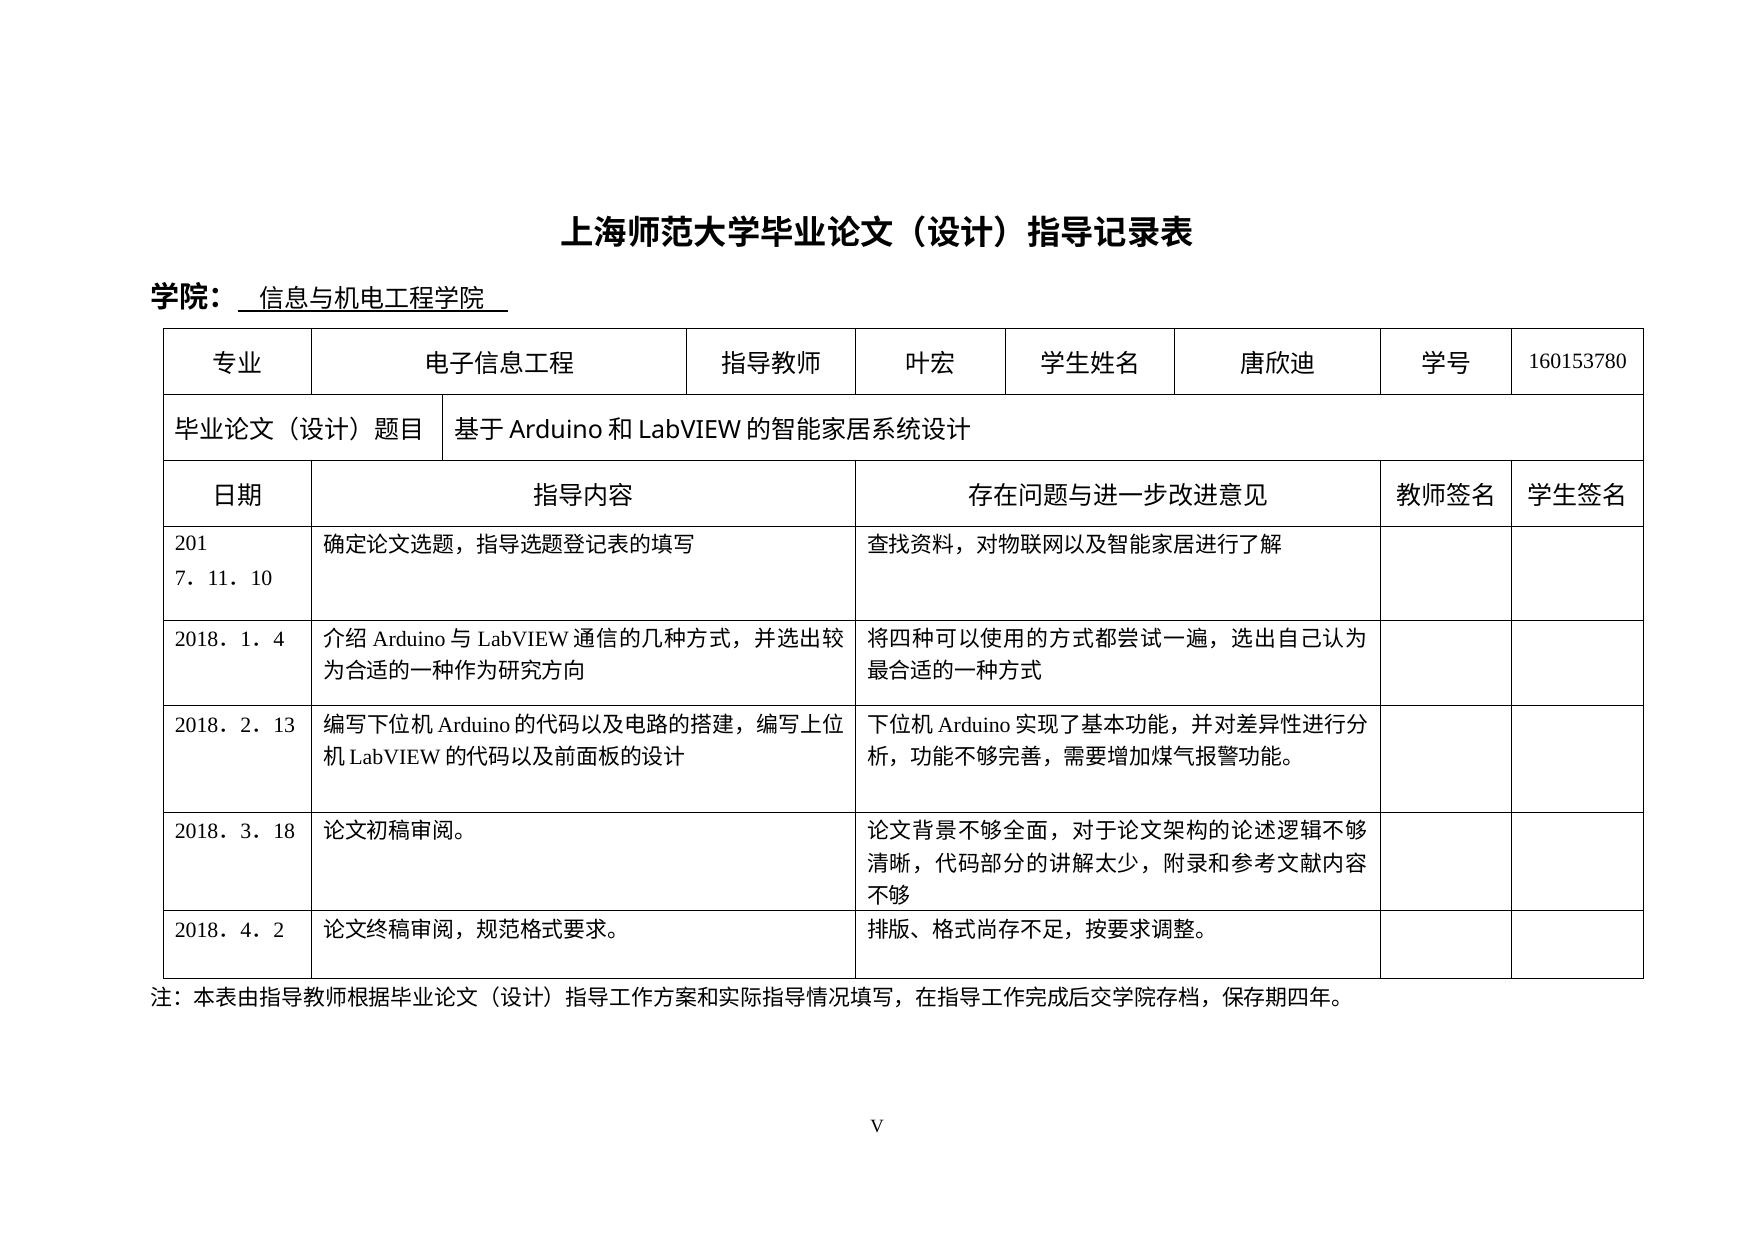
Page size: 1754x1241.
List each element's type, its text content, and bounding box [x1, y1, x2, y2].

table_cell 排版、格式尚存不足，按要求调整。 [856, 911, 1380, 978]
table_cell 2018．4．2 [164, 911, 311, 978]
table_cell 毕业论文（设计）题目 [164, 395, 442, 460]
table_cell 论文背景不够全面，对于论文架构的论述逻辑不够清晰，代码部分的讲解太少，附录和参考文献内容不够 [856, 813, 1380, 910]
table_header 叶宏 [856, 329, 1005, 394]
table_cell [1381, 911, 1511, 978]
table_cell 学生签名 [1512, 461, 1643, 526]
text 注：本表由指导教师根据毕业论文（设计）指导工作方案和实际指导情况填写，在指导工作完成后交学院存档，保存期四年。 [150, 979, 1604, 1012]
table_header 160153780 [1512, 329, 1643, 394]
table_cell 存在问题与进一步改进意见 [856, 461, 1380, 526]
table_cell [1512, 911, 1643, 978]
table_cell [1381, 527, 1511, 619]
table_cell [1512, 621, 1643, 705]
table_header 专业 [164, 329, 311, 394]
table_header 电子信息工程 [312, 329, 686, 394]
table_cell 2018．2．13 [164, 706, 311, 812]
table_cell 将四种可以使用的方式都尝试一遍，选出自己认为最合适的一种方式 [856, 621, 1380, 705]
table_cell [1381, 706, 1511, 812]
table_cell 指导内容 [312, 461, 855, 526]
table_cell 教师签名 [1381, 461, 1511, 526]
table_header 学号 [1381, 329, 1511, 394]
table_cell [1381, 621, 1511, 705]
table_cell 介绍Arduino与LabVIEW通信的几种方式，并选出较为合适的一种作为研究方向 [312, 621, 855, 705]
table_cell 论文初稿审阅。 [312, 813, 855, 910]
table_cell 确定论文选题，指导选题登记表的填写 [312, 527, 855, 619]
table_header 指导教师 [687, 329, 855, 394]
table_cell 2017．11．10 [164, 527, 311, 619]
table_cell [1381, 813, 1511, 910]
table_cell 查找资料，对物联网以及智能家居进行了解 [856, 527, 1380, 619]
table_header 唐欣迪 [1175, 329, 1380, 394]
table_cell [1512, 813, 1643, 910]
table_cell [1512, 527, 1643, 619]
text 学院： 信息与机电工程学院 [150, 263, 1604, 328]
table_cell [1512, 706, 1643, 812]
table_cell 2018．1．4 [164, 621, 311, 705]
text 上海师范大学毕业论文（设计）指导记录表 [150, 198, 1604, 263]
table_cell 2018．3．18 [164, 813, 311, 910]
table_cell 日期 [164, 461, 311, 526]
table_cell 下位机Arduino实现了基本功能，并对差异性进行分析，功能不够完善，需要增加煤气报警功能。 [856, 706, 1380, 812]
table_cell 基于Arduino和LabVIEW的智能家居系统设计 [443, 395, 1643, 460]
table_header 学生姓名 [1006, 329, 1174, 394]
table_cell 编写下位机Arduino的代码以及电路的搭建，编写上位机LabVIEW的代码以及前面板的设计 [312, 706, 855, 812]
table_cell 论文终稿审阅，规范格式要求。 [312, 911, 855, 978]
